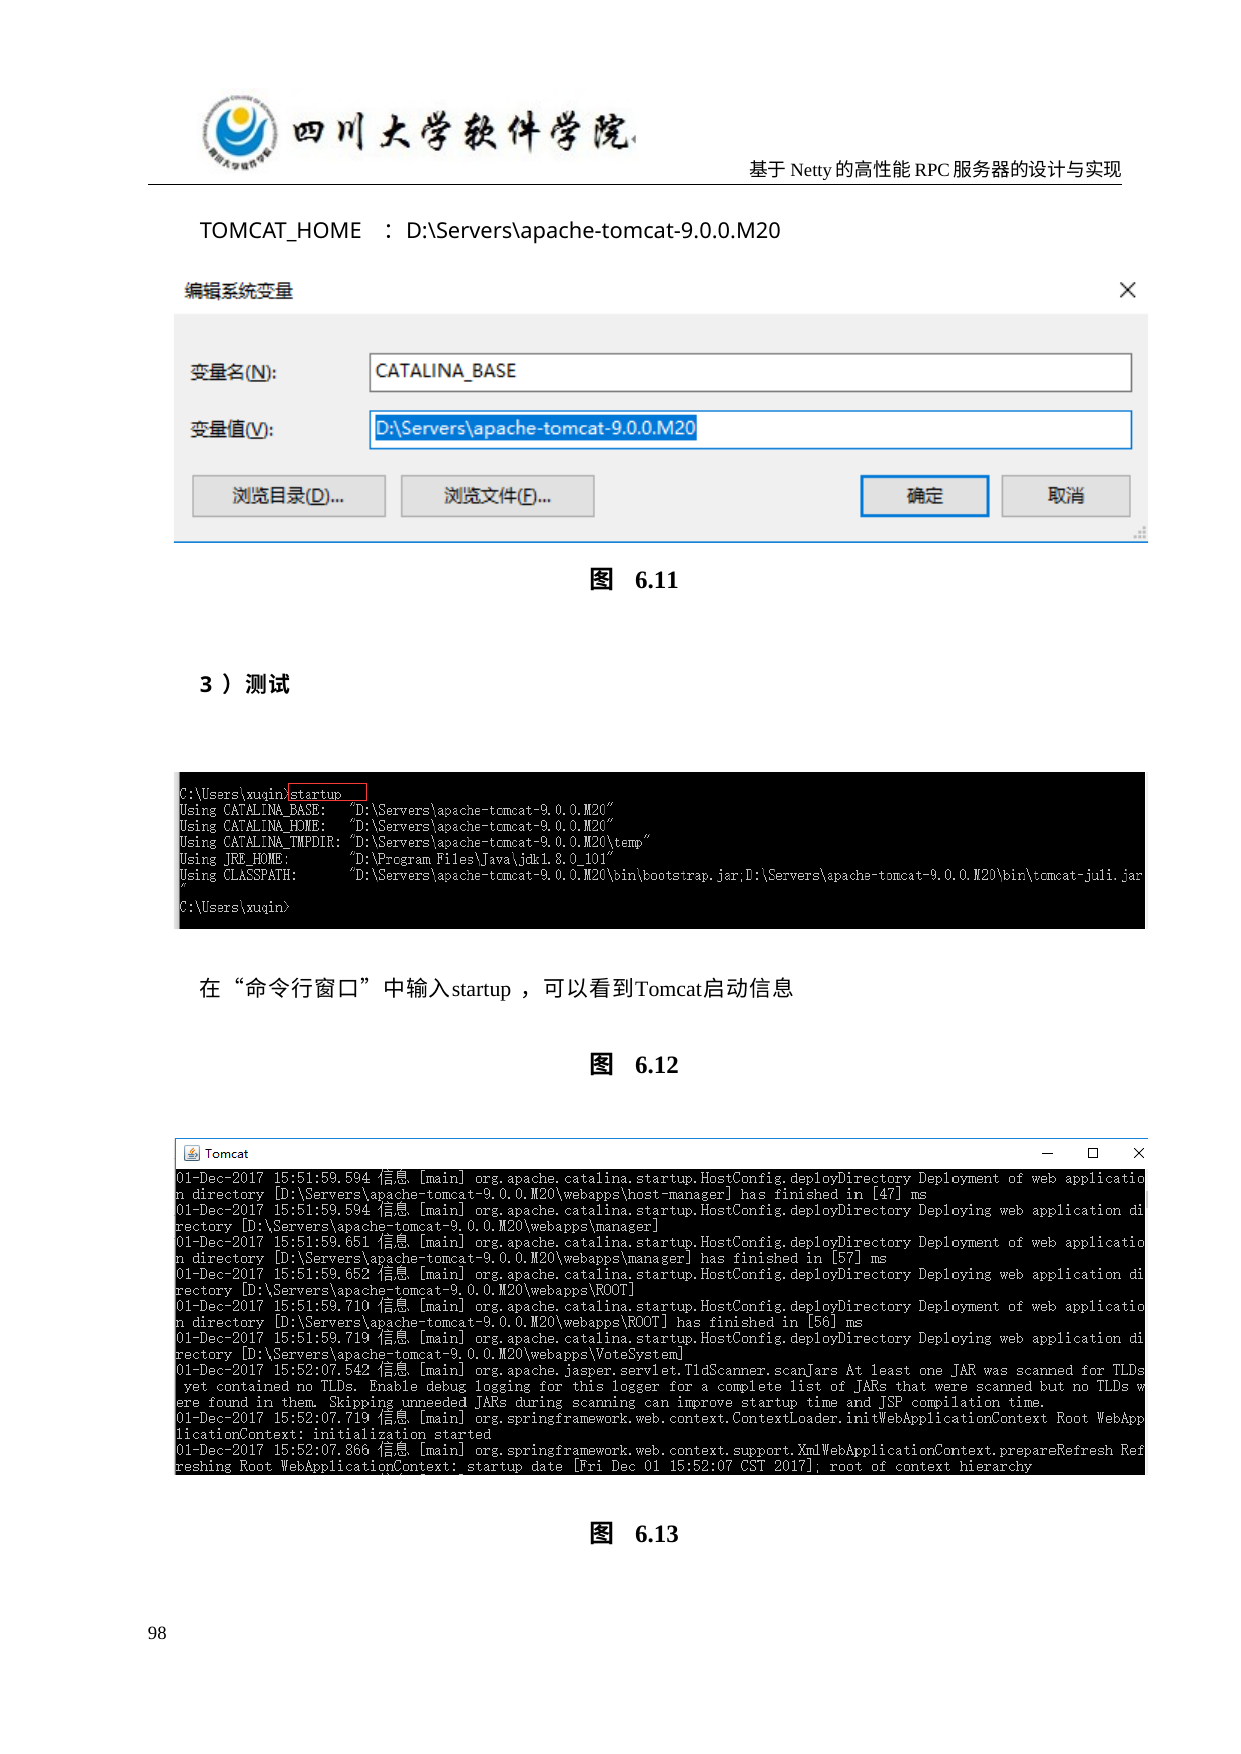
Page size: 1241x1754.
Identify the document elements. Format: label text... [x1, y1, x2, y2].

text 图6.12 [154, 1032, 1116, 1093]
text TOMCAT_HOME：D:\Servers\apache-tomcat-9.0.0.M20 [154, 198, 1116, 259]
picture [173, 1138, 1149, 1475]
picture [173, 772, 1149, 929]
text 3）测试 [154, 653, 1116, 714]
picture [173, 272, 1149, 543]
picture [197, 88, 639, 177]
